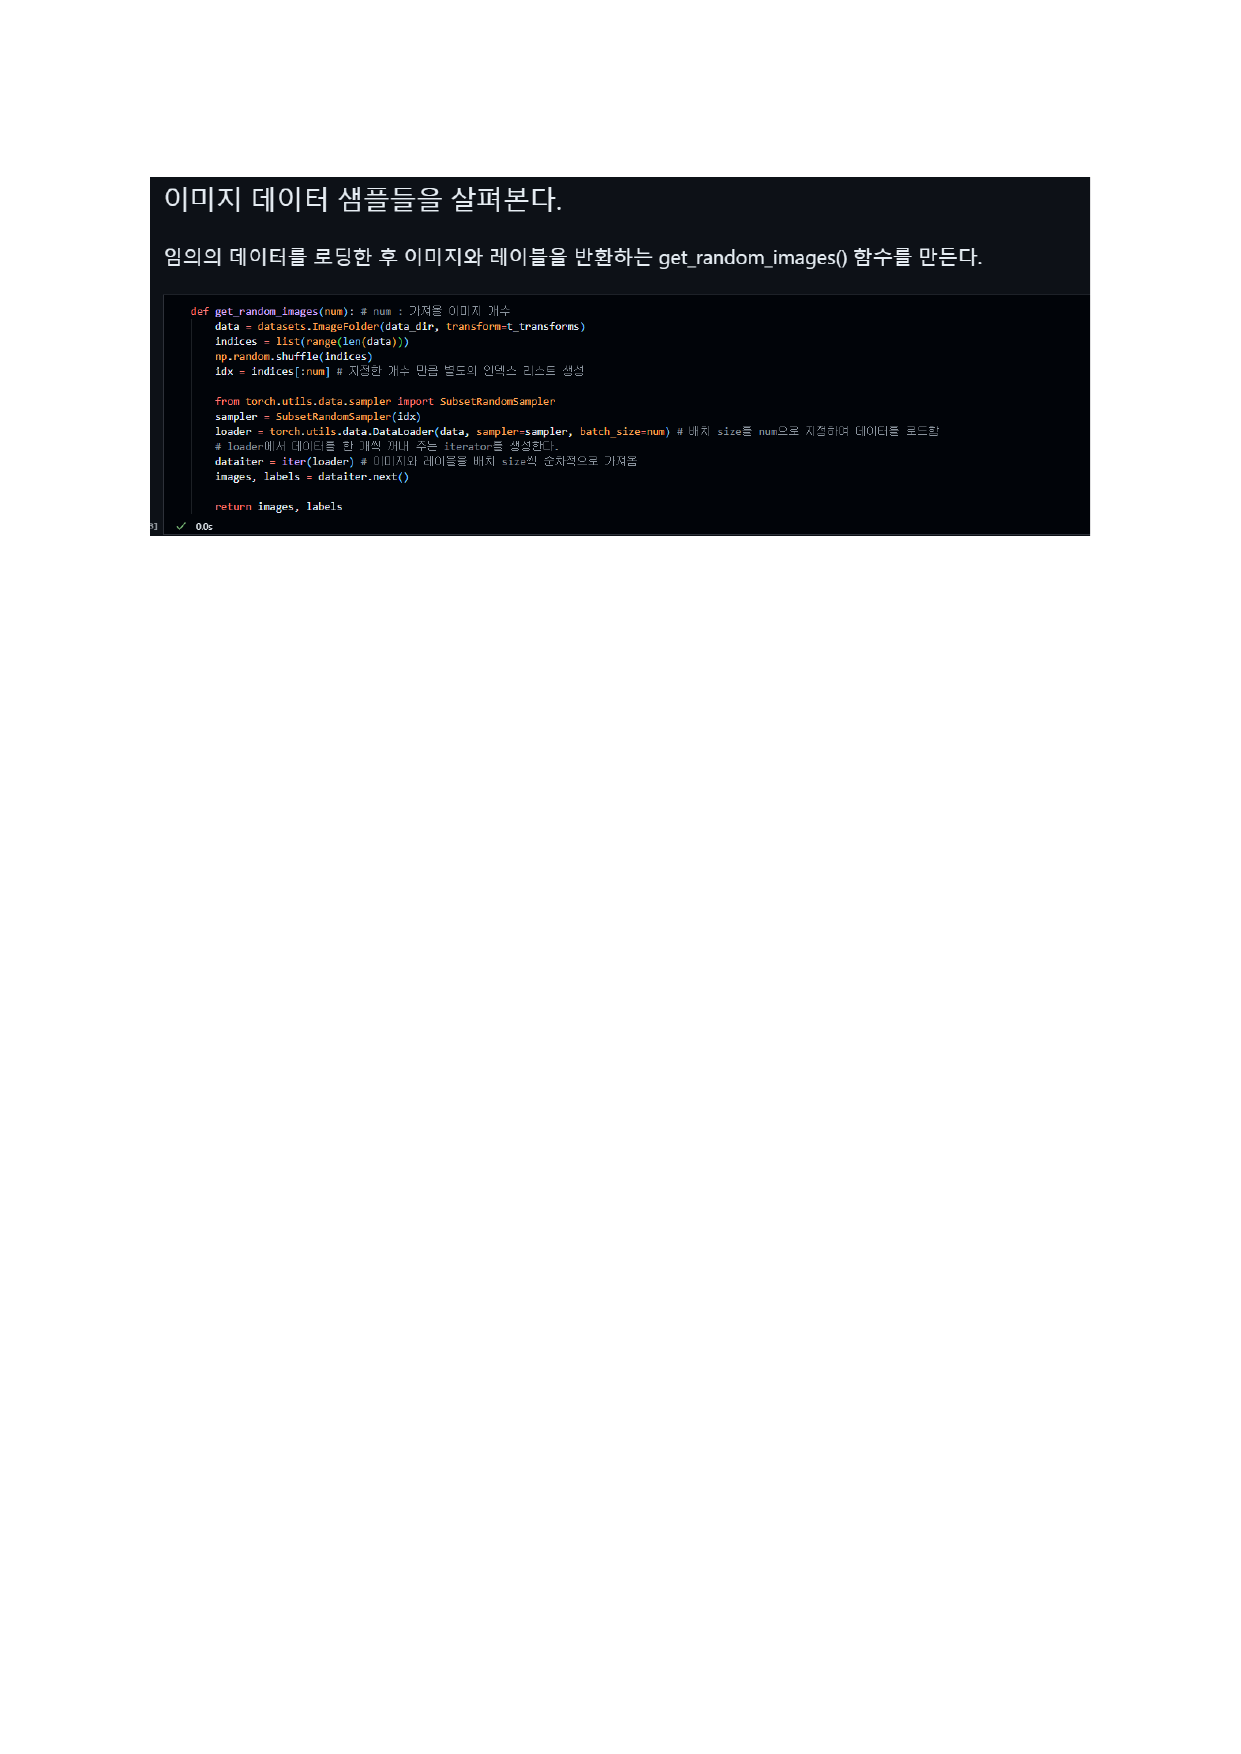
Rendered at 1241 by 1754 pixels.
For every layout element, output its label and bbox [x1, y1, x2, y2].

picture [150, 177, 1091, 536]
